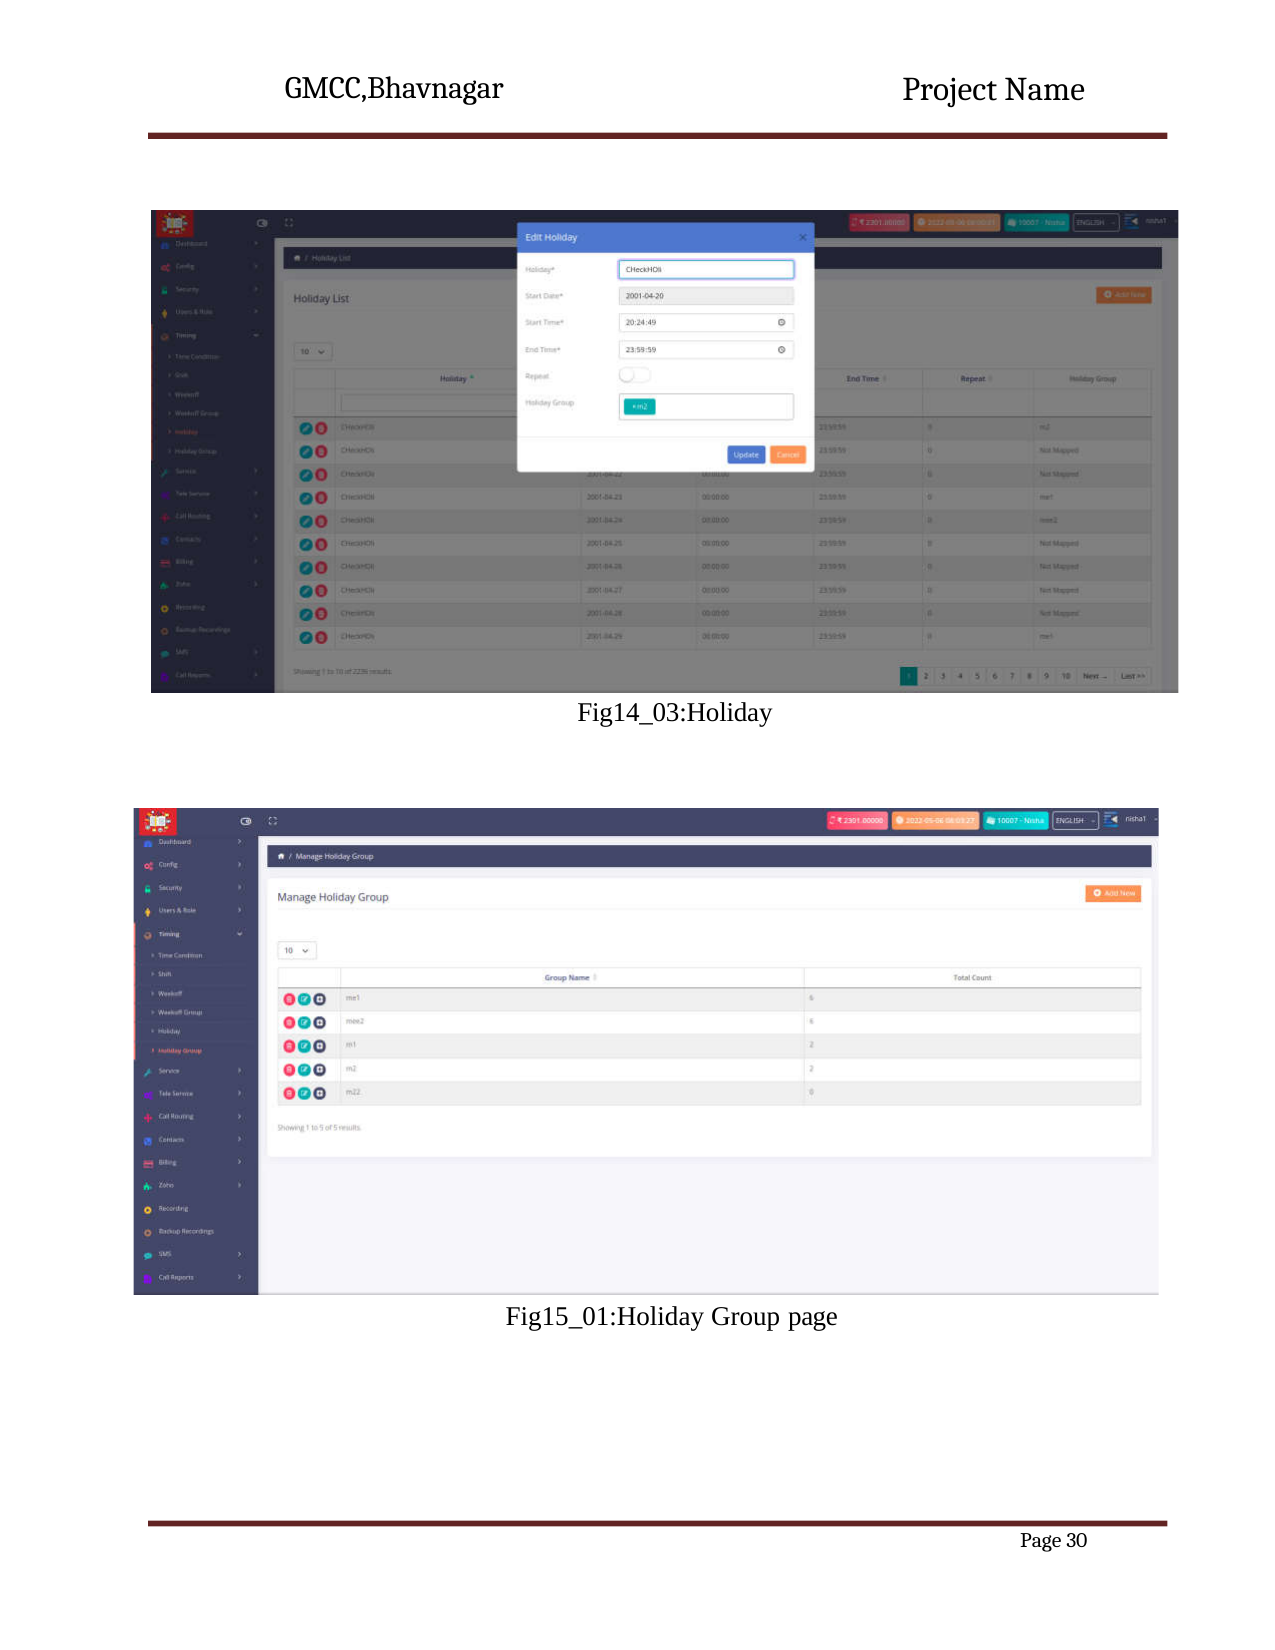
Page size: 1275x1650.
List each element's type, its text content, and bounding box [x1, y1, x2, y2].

text Fig14_03:Holiday [150, 696, 1200, 727]
picture [133, 808, 1159, 1295]
picture [151, 210, 1179, 693]
